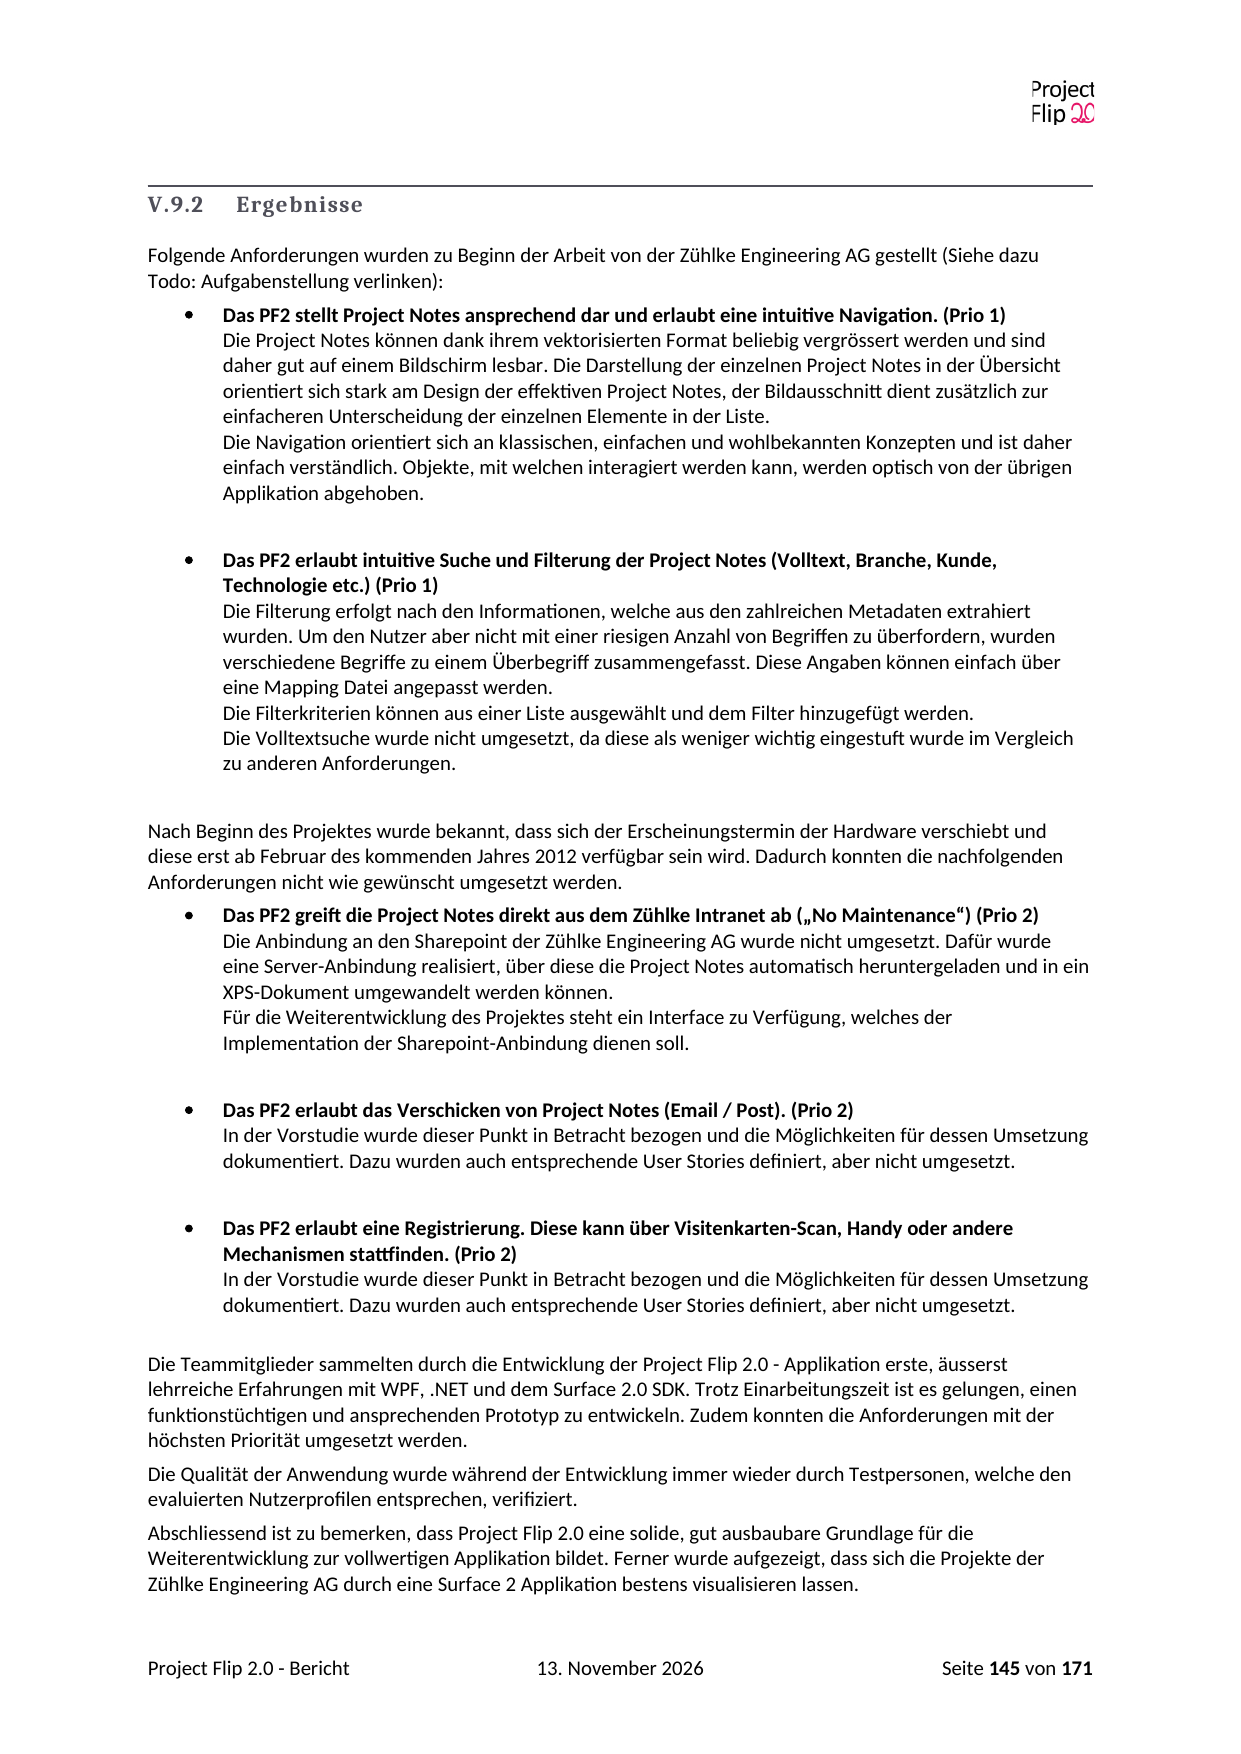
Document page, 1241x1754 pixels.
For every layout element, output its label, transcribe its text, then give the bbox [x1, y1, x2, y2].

text Die Qualität der Anwendung wurde während der Entwicklung immer wieder durch Testpersonen, welche den evaluierten Nutzerprofilen entsprechen, verifiziert. [148, 1461, 1093, 1512]
list Das PF2 erlaubt eine Registrierung. Diese kann über Visitenkarten-Scan, Handy oder andere Mechanismen stattfinden. (Prio 2) In der Vorstudie wurde dieser Punkt in Betracht bezogen und die Möglichkeiten für dessen Umsetzung dokumentiert. Dazu wurden auch entsprechende User Stories definiert, aber nicht umgesetzt. [185, 1216, 1093, 1317]
subtitle Ergebnisse [148, 187, 1093, 218]
picture [1081, 79, 1097, 124]
list Das PF2 greift die Project Notes direkt aus dem Zühlke Intranet ab („No Maintenance“) (Prio 2) Die Anbindung an den Sharepoint der Zühlke Engineering AG wurde nicht umgesetzt. Dafür wurde eine Server-Anbindung realisiert, über diese die Project Notes automatisch heruntergeladen und in ein XPS-Dokument umgewandelt werden können. Für die Weiterentwicklung des Projektes steht ein Interface zu Verfügung, welches der Implementation der Sharepoint-Anbindung dienen soll. [185, 903, 1093, 1055]
text Nach Beginn des Projektes wurde bekannt, dass sich der Erscheinungstermin der Hardware verschiebt und diese erst ab Februar des kommenden Jahres 2012 verfügbar sein wird. Dadurch konnten die nachfolgenden Anforderungen nicht wie gewünscht umgesetzt werden. [148, 818, 1093, 894]
text Folgende Anforderungen wurden zu Beginn der Arbeit von der Zühlke Engineering AG gestellt (Siehe dazu Todo: Aufgabenstellung verlinken): [148, 243, 1093, 293]
list Das PF2 erlaubt intuitive Suche und Filterung der Project Notes (Volltext, Branche, Kunde, Technologie etc.) (Prio 1) Die Filterung erfolgt nach den Informationen, welche aus den zahlreichen Metadaten extrahiert wurden. Um den Nutzer aber nicht mit einer riesigen Anzahl von Begriffen zu überfordern, wurden verschiedene Begriffe zu einem Überbegriff zusammengefasst. Diese Angaben können einfach über eine Mapping Datei angepasst werden. Die Filterkriterien können aus einer Liste ausgewählt und dem Filter hinzugefügt werden. Die Volltextsuche wurde nicht umgesetzt, da diese als weniger wichtig eingestuft wurde im Vergleich zu anderen Anforderungen. [185, 547, 1093, 776]
text Die Teammitglieder sammelten durch die Entwicklung der Project Flip 2.0 - Applikation erste, äusserst lehrreiche Erfahrungen mit WPF, .NET und dem Surface 2.0 SDK. Trotz Einarbeitungszeit ist es gelungen, einen funktionstüchtigen und ansprechenden Prototyp zu entwickeln. Zudem konnten die Anforderungen mit der höchsten Priorität umgesetzt werden. [148, 1351, 1093, 1453]
text Abschliessend ist zu bemerken, dass Project Flip 2.0 eine solide, gut ausbaubare Grundlage für die Weiterentwicklung zur vollwertigen Applikation bildet. Ferner wurde aufgezeigt, dass sich die Projekte der Zühlke Engineering AG durch eine Surface 2 Applikation bestens visualisieren lassen. [148, 1520, 1093, 1596]
list Das PF2 stellt Project Notes ansprechend dar und erlaubt eine intuitive Navigation. (Prio 1) Die Project Notes können dank ihrem vektorisierten Format beliebig vergrössert werden und sind daher gut auf einem Bildschirm lesbar. Die Darstellung der einzelnen Project Notes in der Übersicht orientiert sich stark am Design der effektiven Project Notes, der Bildausschnitt dient zusätzlich zur einfacheren Unterscheidung der einzelnen Elemente in der Liste. Die Navigation orientiert sich an klassischen, einfachen und wohlbekannten Konzepten und ist daher einfach verständlich. Objekte, mit welchen interagiert werden kann, werden optisch von der übrigen Applikation abgehoben. [185, 302, 1093, 505]
list Das PF2 erlaubt das Verschicken von Project Notes (Email / Post). (Prio 2) In der Vorstudie wurde dieser Punkt in Betracht bezogen und die Möglichkeiten für dessen Umsetzung dokumentiert. Dazu wurden auch entsprechende User Stories definiert, aber nicht umgesetzt. [185, 1097, 1093, 1173]
